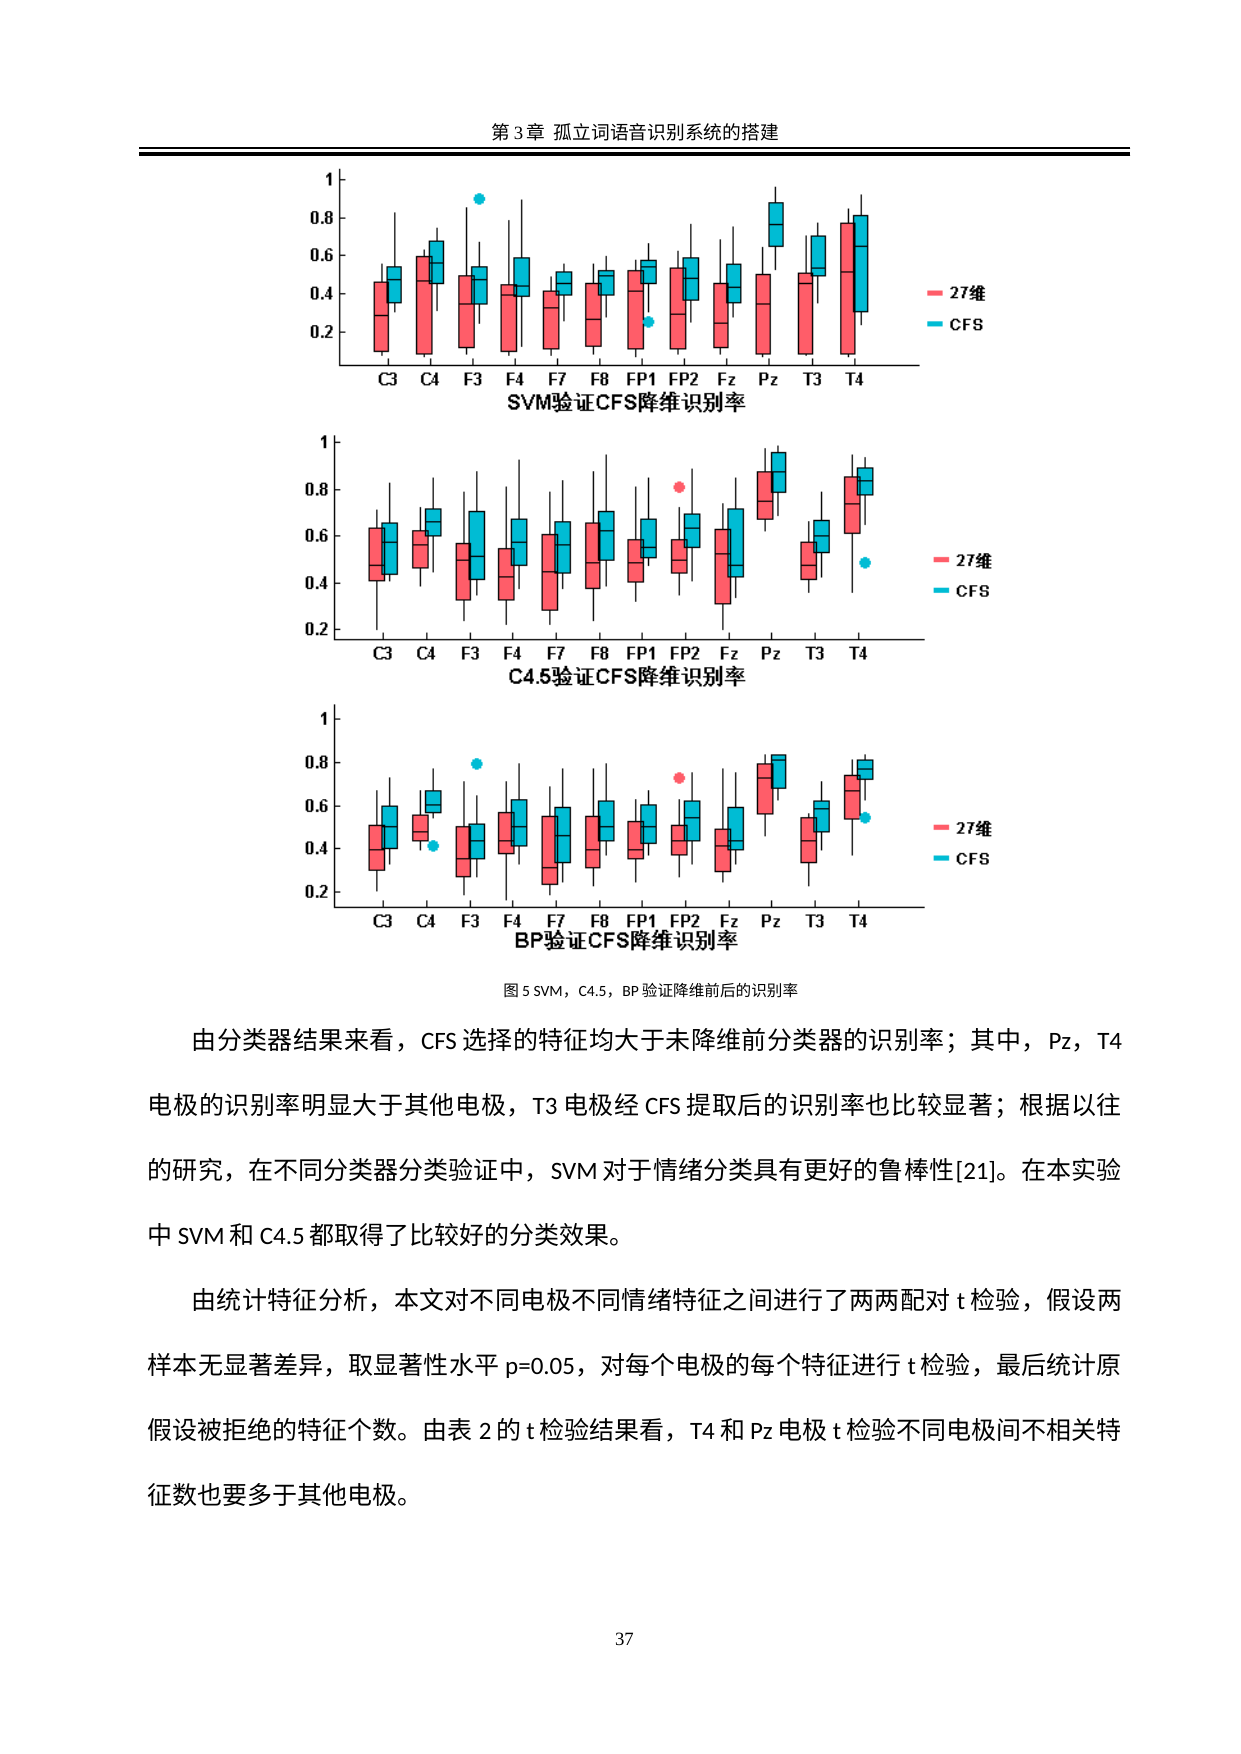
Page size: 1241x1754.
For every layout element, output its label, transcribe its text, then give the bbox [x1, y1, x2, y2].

picture [302, 160, 1012, 962]
text 图5 SVM，C4.5，BP验证降维前后的识别率 [148, 973, 1122, 1006]
text 由统计特征分析，本文对不同电极不同情绪特征之间进行了两两配对t检验，假设两样本无显著差异，取显著性水平p=0.05，对每个电极的每个特征进行t检验，最后统计原假设被拒绝的特征个数。由表2的t检验结果看，T4和Pz电极t检验不同电极间不相关特征数也要多于其他电极。 [148, 1266, 1122, 1526]
text 由分类器结果来看，CFS选择的特征均大于未降维前分类器的识别率；其中，Pz，T4电极的识别率明显大于其他电极，T3电极经CFS提取后的识别率也比较显著；根据以往的研究，在不同分类器分类验证中，SVM对于情绪分类具有更好的鲁棒性[21]。在本实验中SVM和C4.5都取得了比较好的分类效果。 [148, 1006, 1122, 1266]
